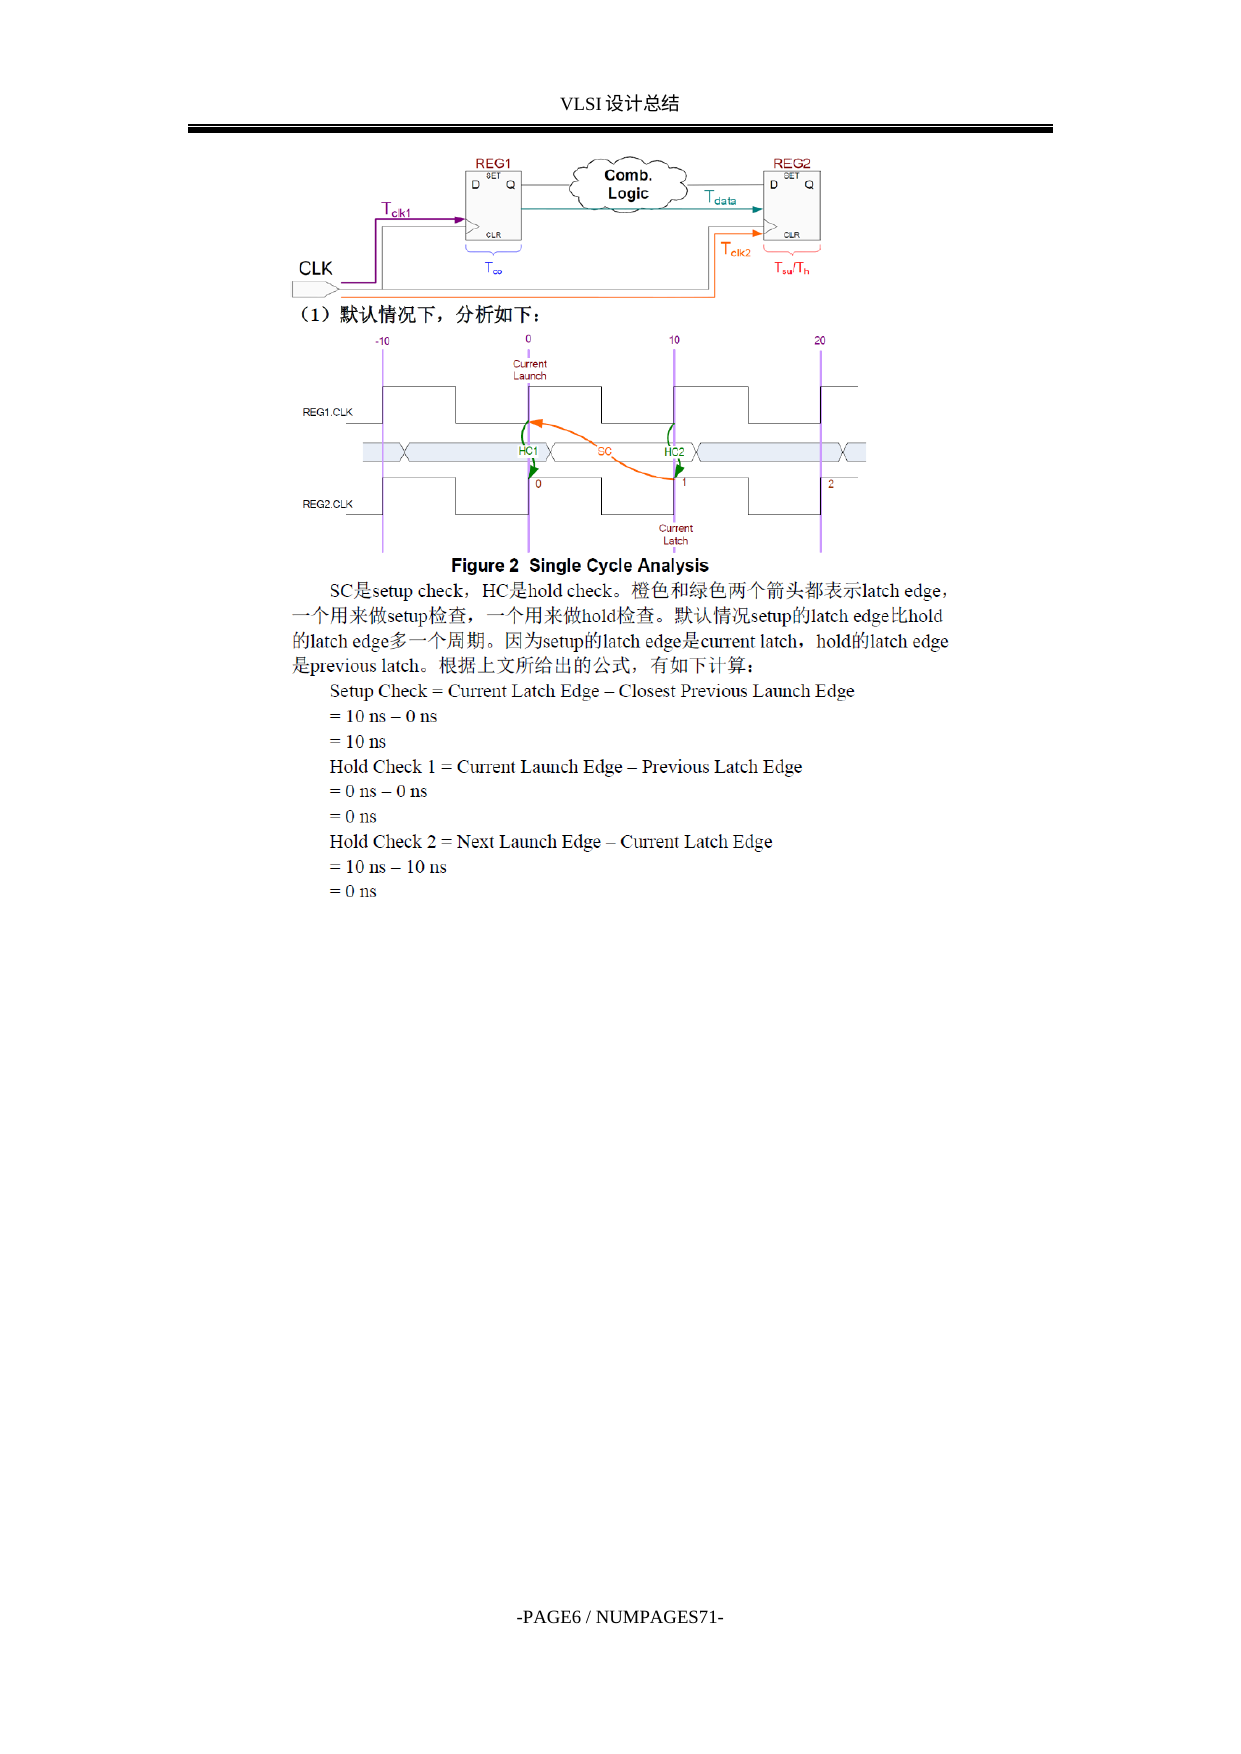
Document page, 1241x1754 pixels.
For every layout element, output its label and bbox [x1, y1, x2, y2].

picture [289, 150, 951, 902]
